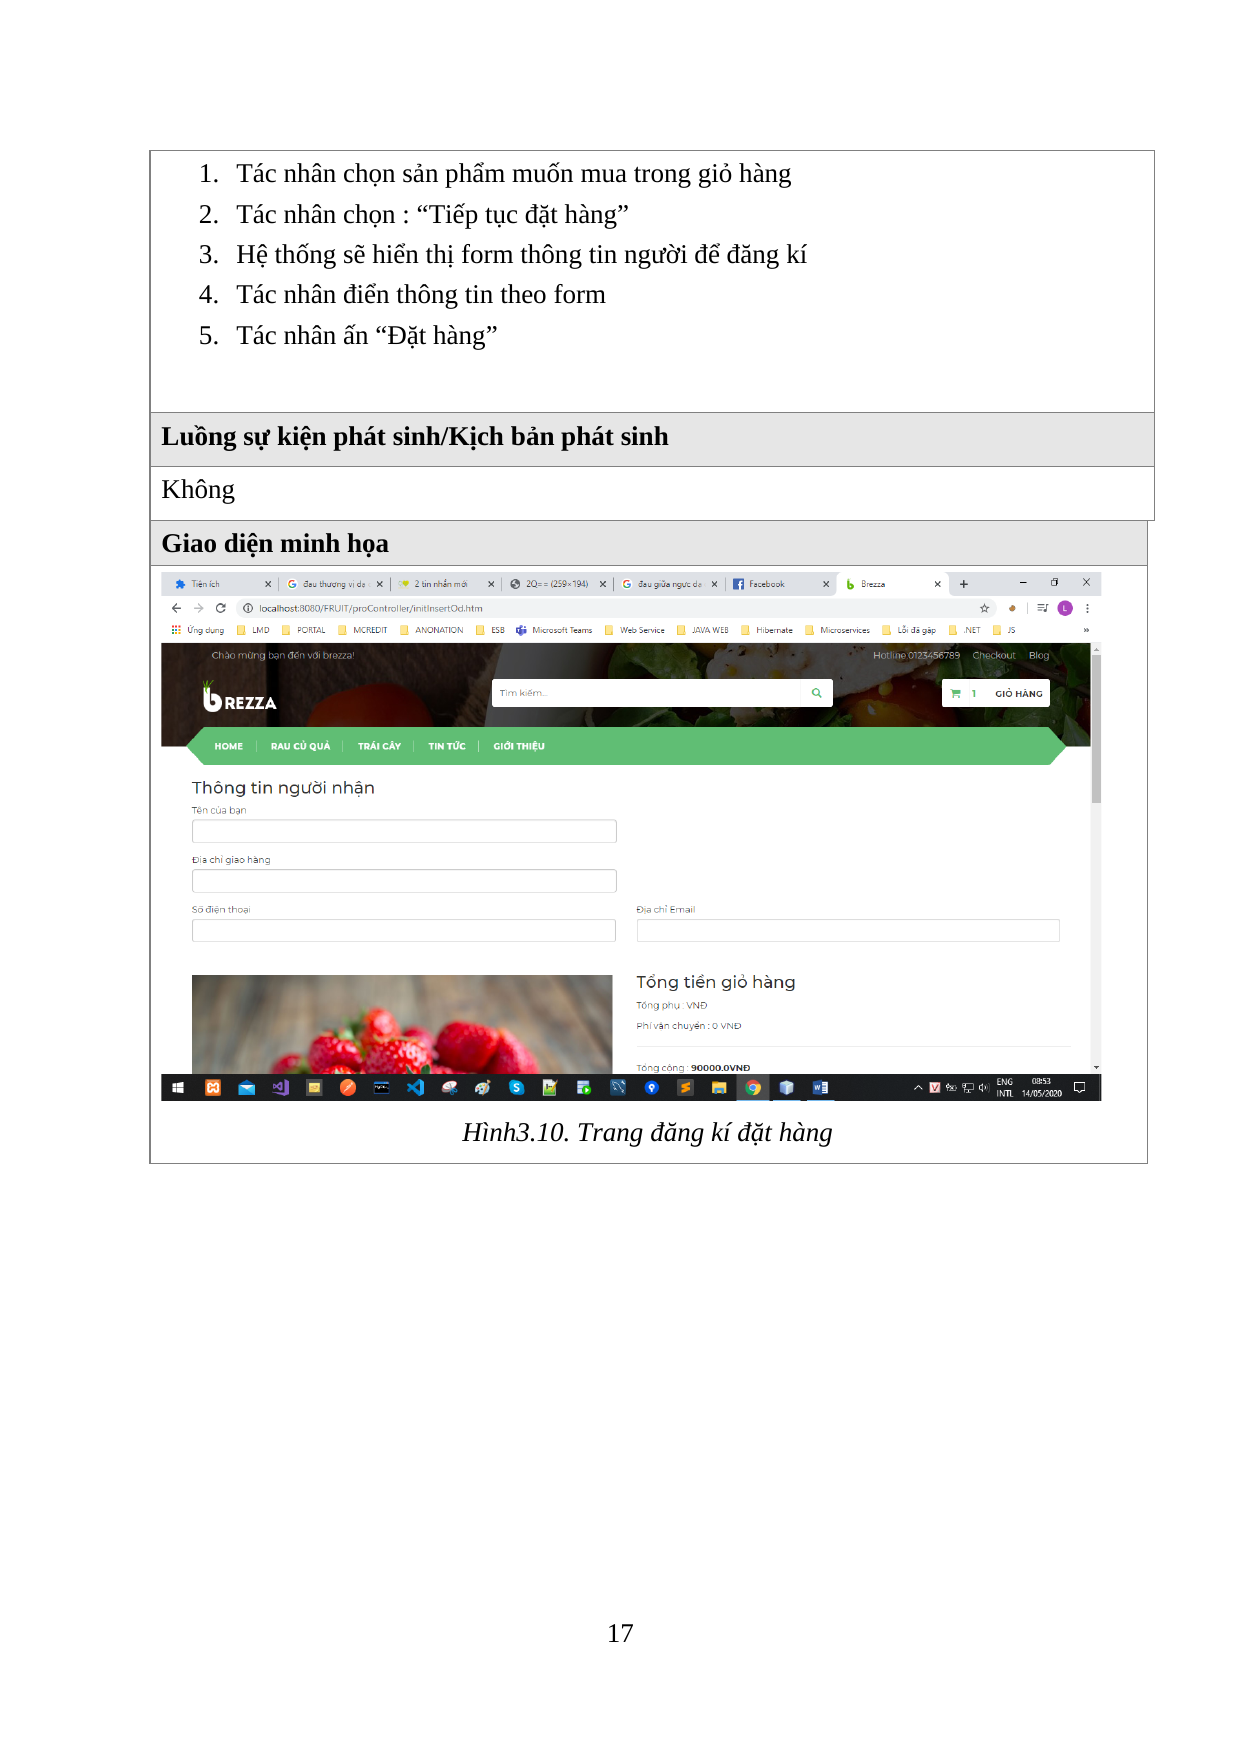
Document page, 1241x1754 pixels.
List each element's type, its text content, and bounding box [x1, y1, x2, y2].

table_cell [151, 151, 1154, 412]
table_cell Luồng sự kiện phát sinh/Kịch bản phát sinh [151, 413, 1154, 466]
table_cell Không [151, 467, 1154, 520]
table_cell Hình3.10. Trang đăng kí đặt hàng [151, 566, 1147, 1163]
picture [161, 572, 1102, 1101]
table_cell Giao diện minh họa [151, 521, 1147, 565]
